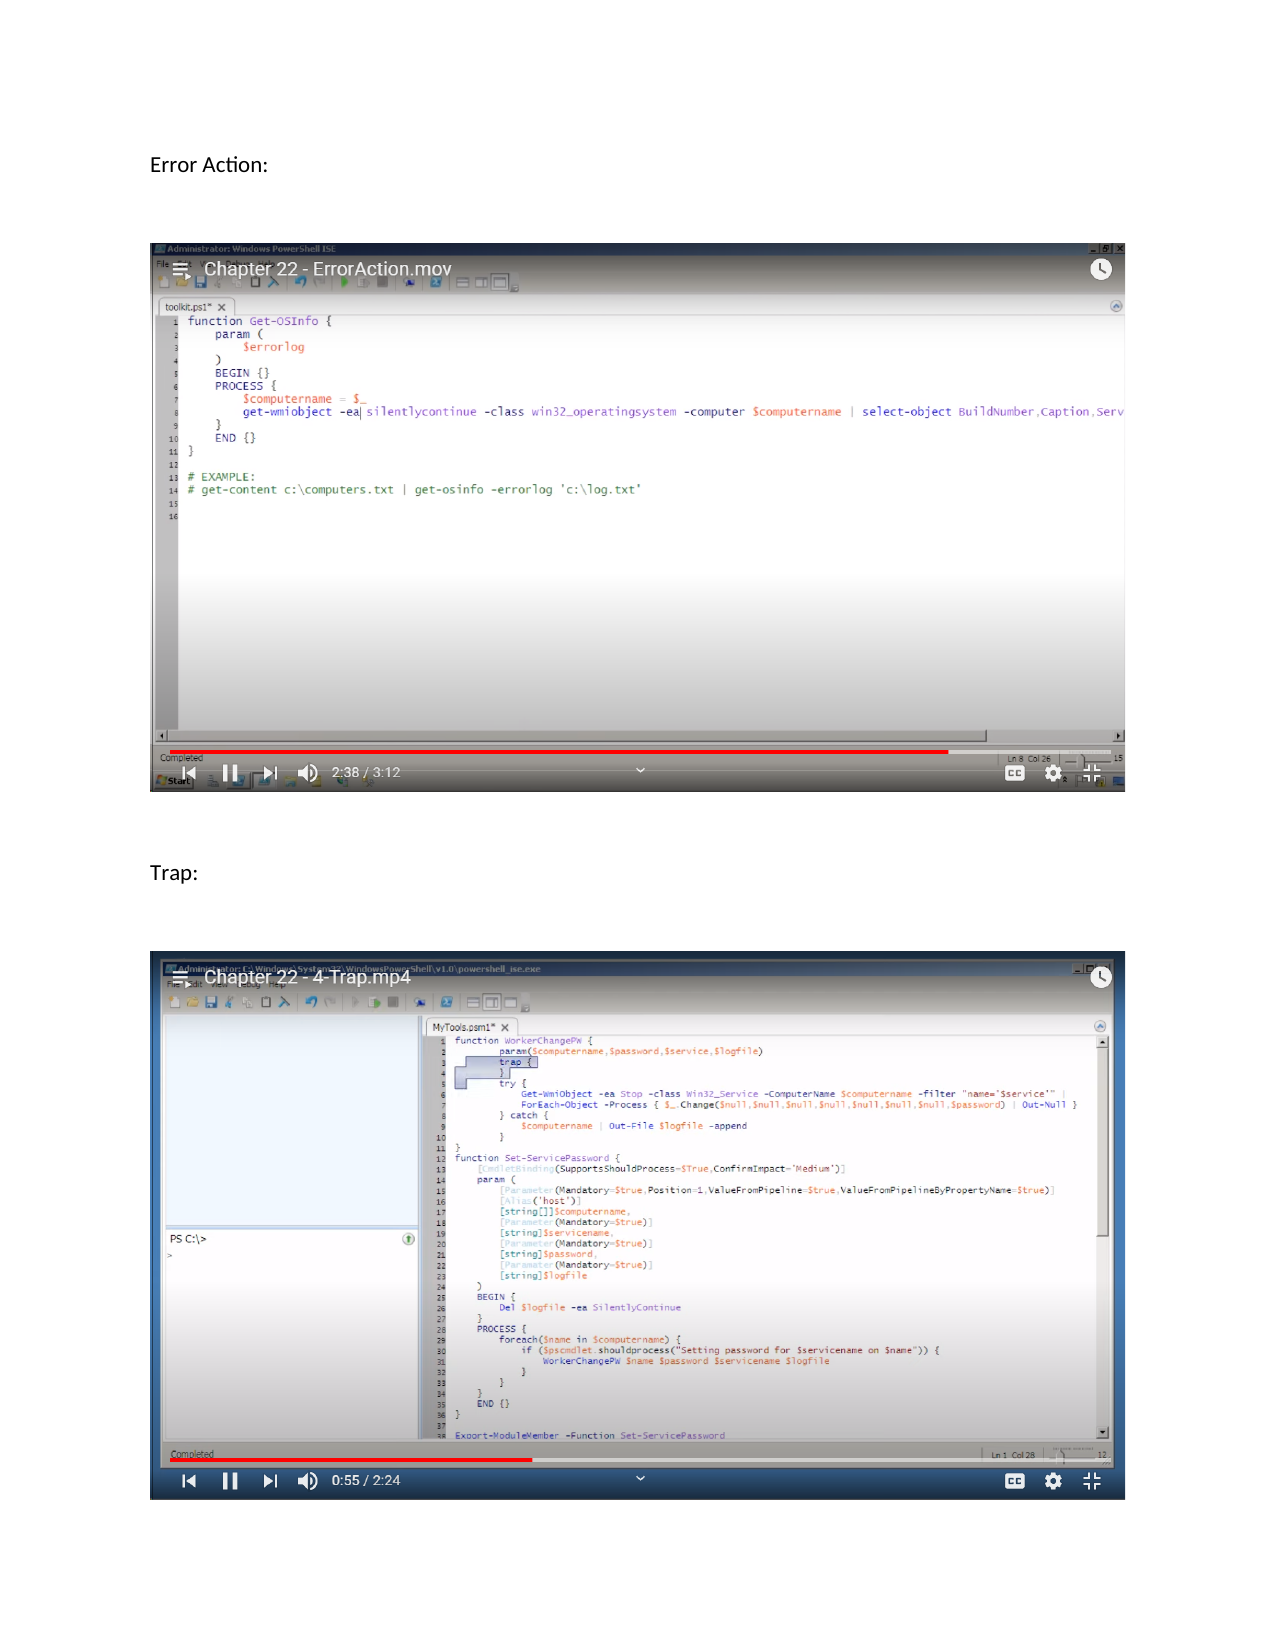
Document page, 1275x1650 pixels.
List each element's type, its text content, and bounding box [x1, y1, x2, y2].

text Error Action: [150, 150, 1125, 178]
text Trap: [150, 858, 1125, 886]
picture [150, 951, 1125, 1500]
picture [150, 243, 1125, 792]
